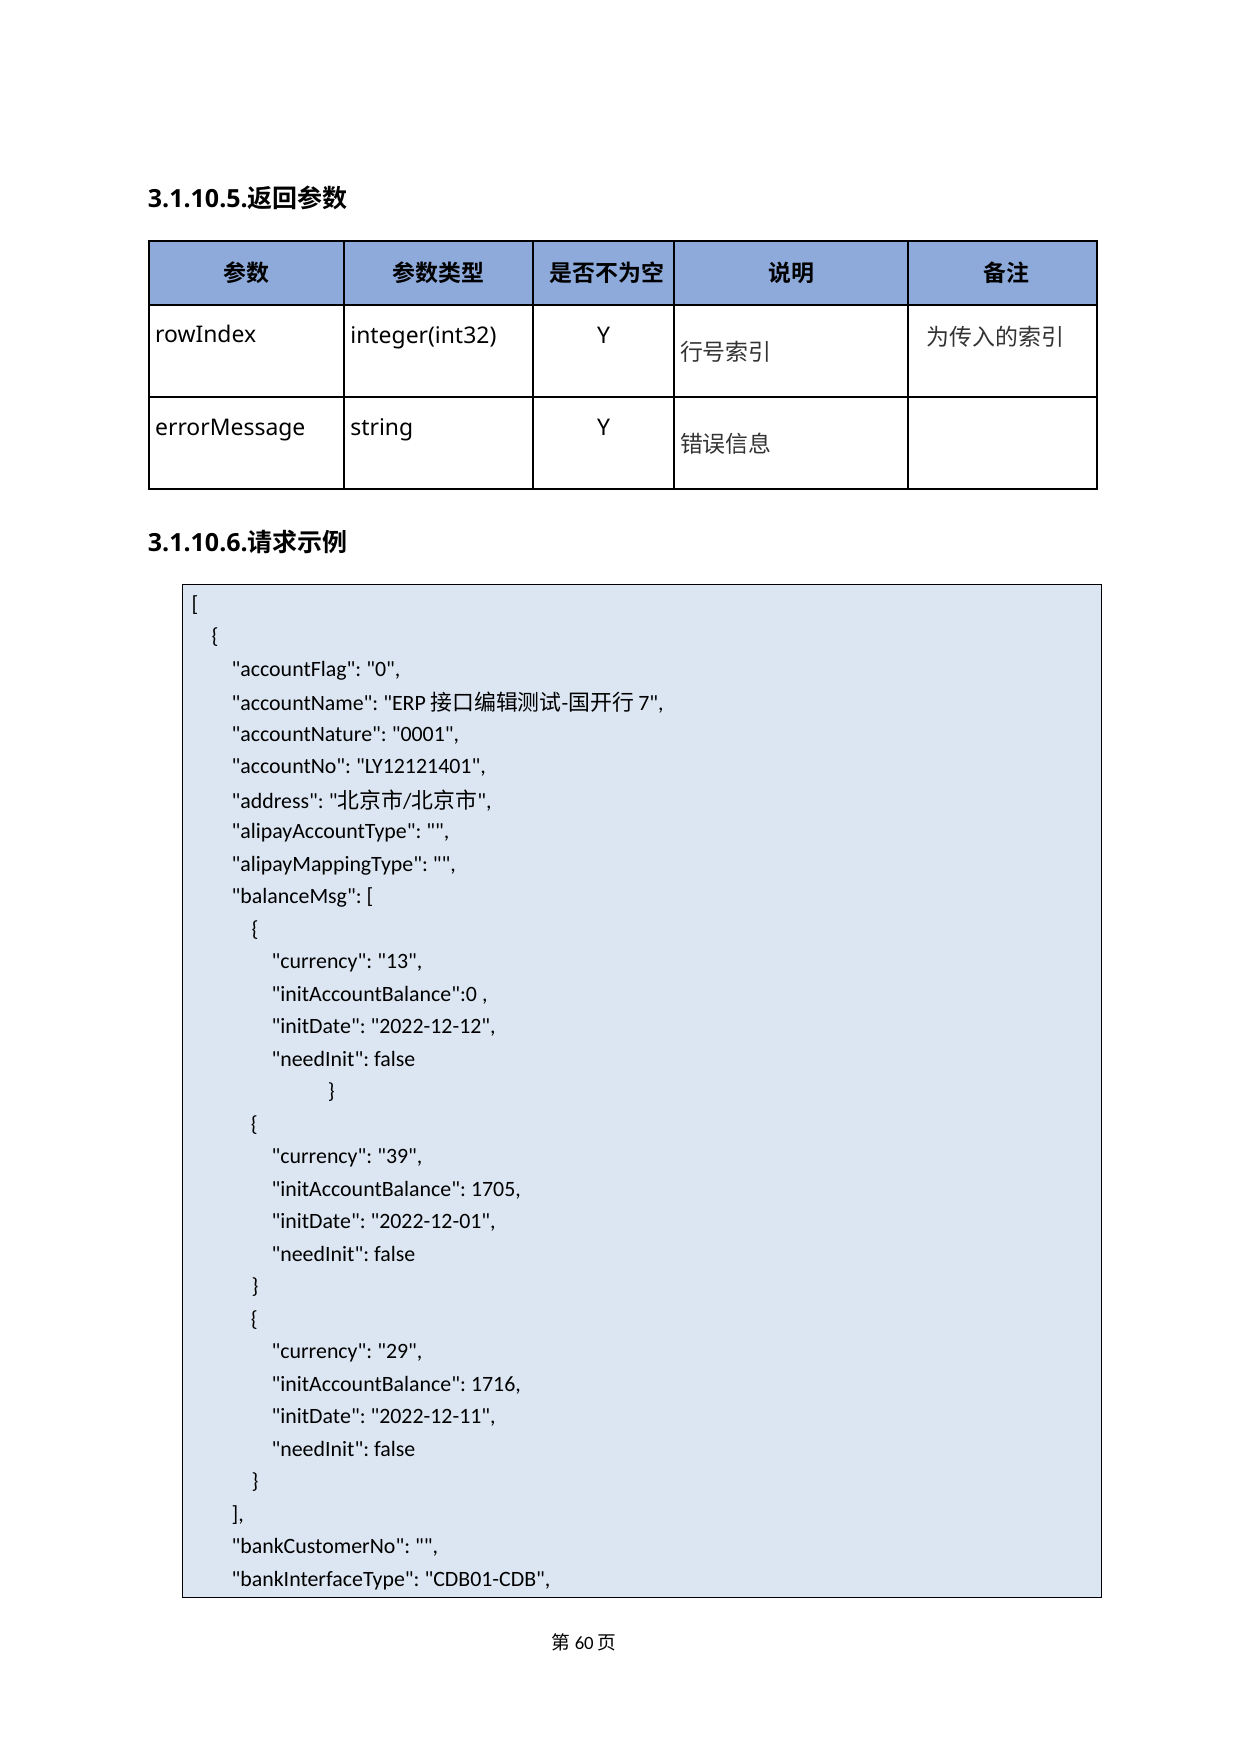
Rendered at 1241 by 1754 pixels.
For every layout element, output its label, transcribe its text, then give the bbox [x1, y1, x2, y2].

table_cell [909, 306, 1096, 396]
text [ [183, 585, 1101, 617]
text "currency": "29", [183, 1332, 1101, 1364]
subtitle 3.1.10.6.请求示例 [148, 523, 1093, 559]
text "initDate": "2022-12-01", [183, 1202, 1101, 1234]
text "bankInterfaceType": "CDB01-CDB", [183, 1559, 1101, 1597]
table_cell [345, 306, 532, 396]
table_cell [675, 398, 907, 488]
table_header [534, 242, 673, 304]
text "accountName": "ERP接口编辑测试-国开行7", [183, 682, 1101, 714]
text { [183, 909, 1101, 942]
text "currency": "13", [183, 942, 1101, 974]
text ], [183, 1494, 1101, 1527]
text "accountNature": "0001", [183, 714, 1101, 747]
text "balanceMsg": [ [183, 877, 1101, 909]
text } [183, 1267, 1101, 1299]
text "accountNo": "LY12121401", [183, 747, 1101, 779]
text "bankCustomerNo": "", [183, 1527, 1101, 1559]
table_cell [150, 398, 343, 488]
text "currency": "39", [183, 1137, 1101, 1169]
text "initDate": "2022-12-11", [183, 1397, 1101, 1429]
text "initAccountBalance":0 , [183, 974, 1101, 1007]
text "needInit": false [183, 1039, 1101, 1072]
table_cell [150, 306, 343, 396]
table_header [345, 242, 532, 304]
text { [183, 1299, 1101, 1332]
text "alipayAccountType": "", [183, 812, 1101, 844]
text } [183, 1462, 1101, 1494]
text "accountFlag": "0", [183, 649, 1101, 682]
text { [183, 617, 1101, 649]
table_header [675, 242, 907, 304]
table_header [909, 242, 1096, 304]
text "needInit": false [183, 1234, 1101, 1267]
subtitle 3.1.10.5.返回参数 [148, 178, 1093, 214]
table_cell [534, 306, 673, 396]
text "initAccountBalance": 1716, [183, 1364, 1101, 1397]
text "alipayMappingType": "", [183, 844, 1101, 877]
text "needInit": false [183, 1429, 1101, 1462]
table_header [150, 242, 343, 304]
text } [183, 1072, 1101, 1104]
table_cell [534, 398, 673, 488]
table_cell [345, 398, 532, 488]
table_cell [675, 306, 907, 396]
text { [183, 1104, 1101, 1137]
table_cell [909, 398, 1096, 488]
text "address": "北京市/北京市", [183, 779, 1101, 812]
text "initAccountBalance": 1705, [183, 1169, 1101, 1202]
text "initDate": "2022-12-12", [183, 1007, 1101, 1039]
